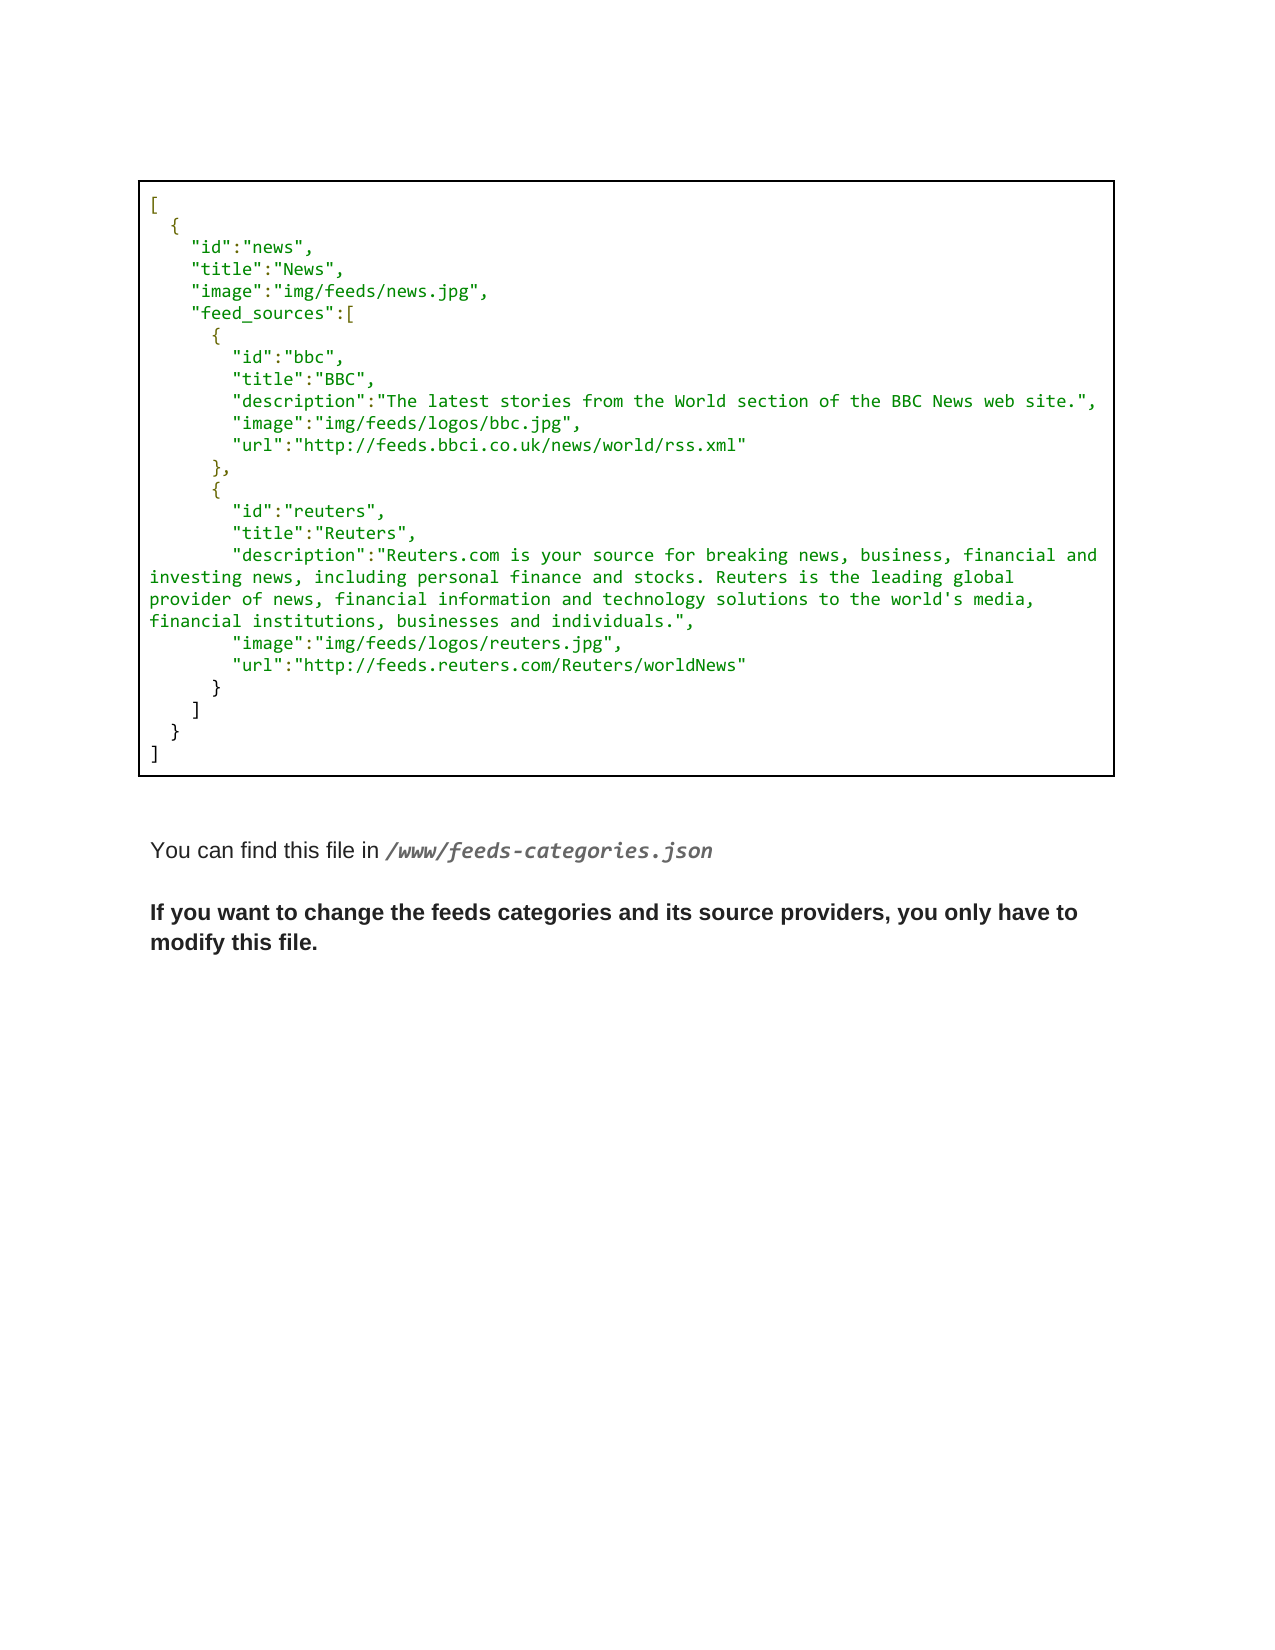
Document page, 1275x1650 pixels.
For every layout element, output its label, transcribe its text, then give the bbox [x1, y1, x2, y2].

table_header [ { "id":"news", "title":"News", "image":"img/feeds/news.jpg", "feed_sources":[ { "id":"bbc", "title":"BBC", "description":"The latest stories from the World section of the BBC News web site.", "image":"img/feeds/logos/bbc.jpg", "url":"http://feeds.bbci.co.uk/news/world/rss.xml" }, { "id":"reuters", "title":"Reuters", "description":"Reuters.com is your source for breaking news, business, financial and investing news, including personal finance and stocks. Reuters is the leading global provider of news, financial information and technology solutions to the world's media, financial institutions, businesses and individuals.", "image":"img/feeds/logos/reuters.jpg", "url":"http://feeds.reuters.com/Reuters/worldNews" } ] } ] [140, 182, 1113, 774]
text You can find this file in /www/feeds-categories.json [150, 837, 1125, 864]
text If you want to change the feeds categories and its source providers, you only have to modify this file. [150, 899, 1125, 955]
